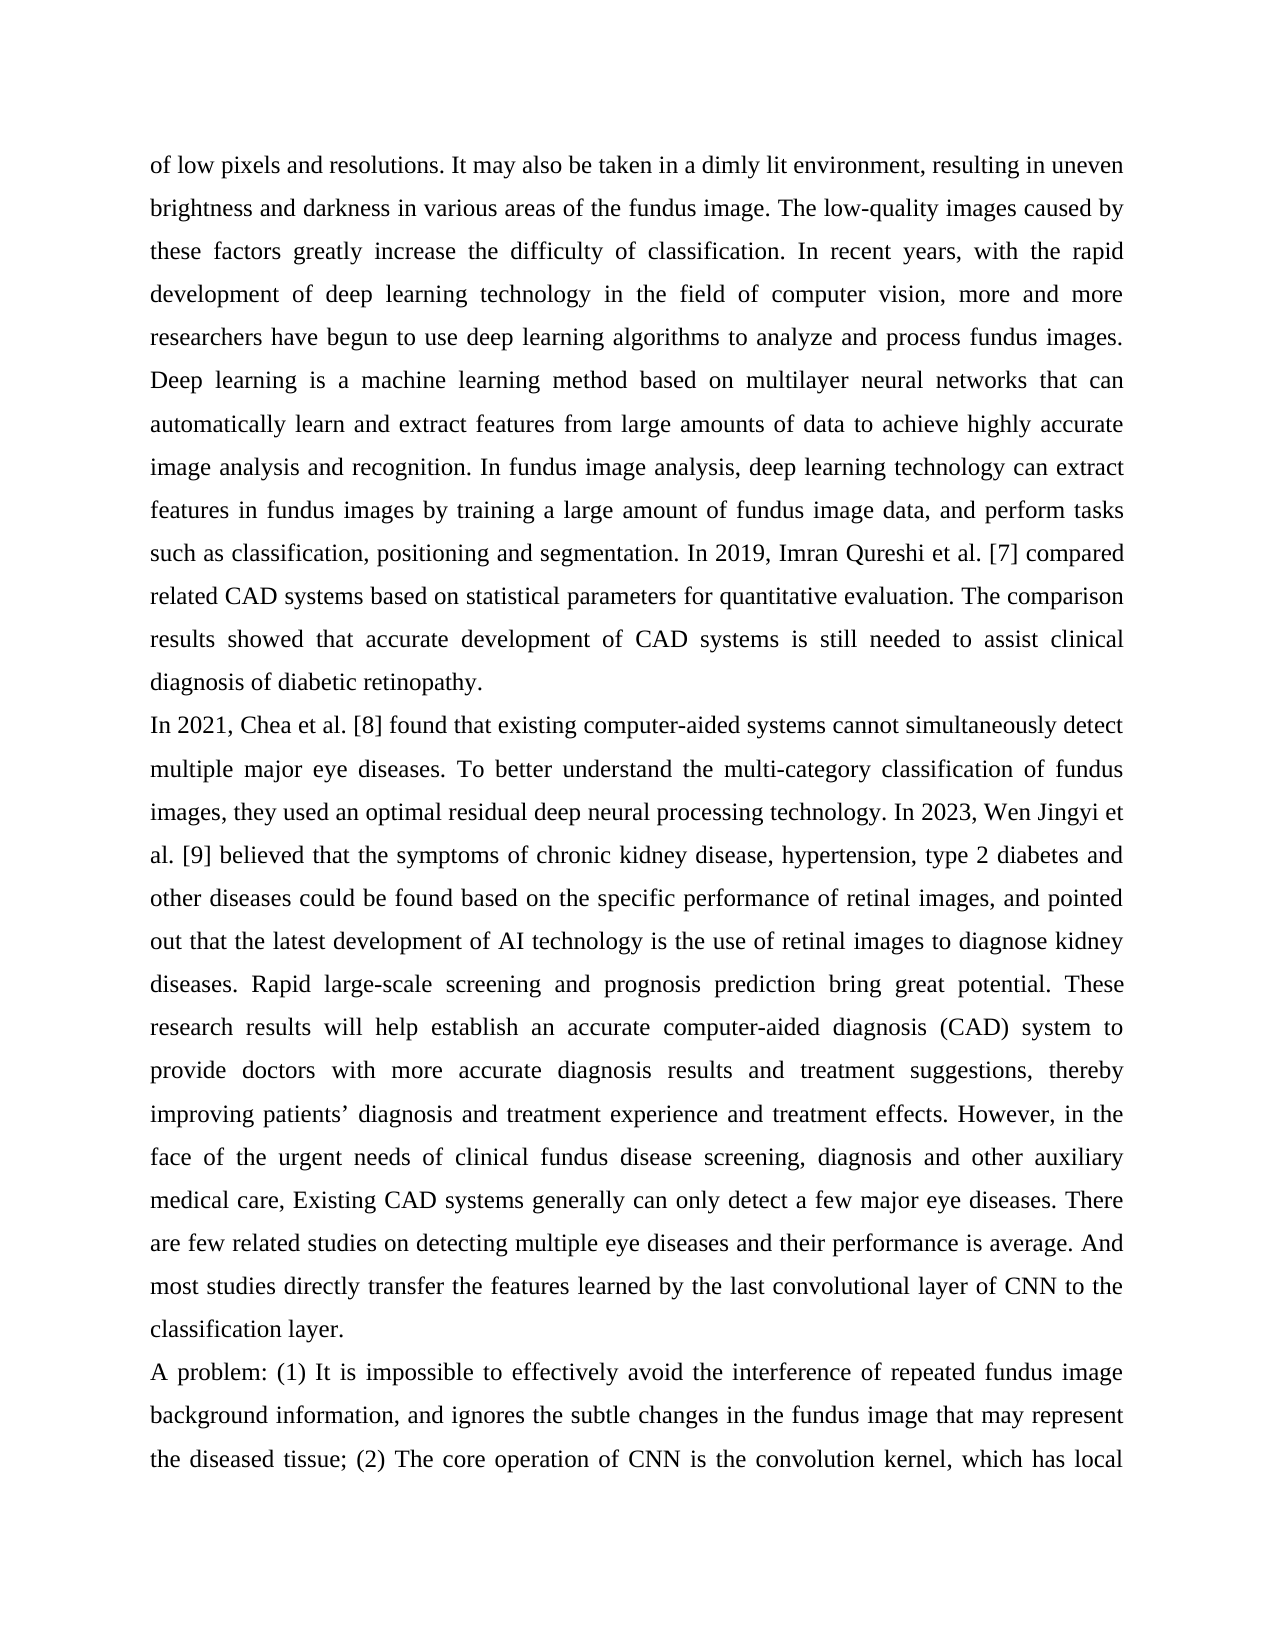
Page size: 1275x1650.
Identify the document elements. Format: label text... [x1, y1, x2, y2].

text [150, 150, 1125, 696]
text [150, 1357, 1125, 1472]
text In 2021, Chea et al. [8] found that existing computer-aided systems cannot simultaneously detect multiple major eye diseases. To better understand the multi-category classification of fundus images, they used an optimal residual deep neural processing technology. In 2023, Wen Jingyi et al. [9] believed that the symptoms of chronic kidney disease, hypertension, type 2 diabetes and other diseases could be found based on the specific performance of retinal images, and pointed out that the latest development of AI technology is the use of retinal images to diagnose kidney diseases. Rapid large-scale screening and prognosis prediction bring great potential. These research results will help establish an accurate computer-aided diagnosis (CAD) system to provide doctors with more accurate diagnosis results and treatment suggestions, thereby improving patients’ diagnosis and treatment experience and treatment effects. However, in the face of the urgent needs of clinical fundus disease screening, diagnosis and other auxiliary medical care, Existing CAD systems generally can only detect a few major eye diseases. There are few related studies on detecting multiple eye diseases and their performance is average. And most studies directly transfer the features learned by the last convolutional layer of CNN to the classification layer. [150, 711, 1125, 1343]
